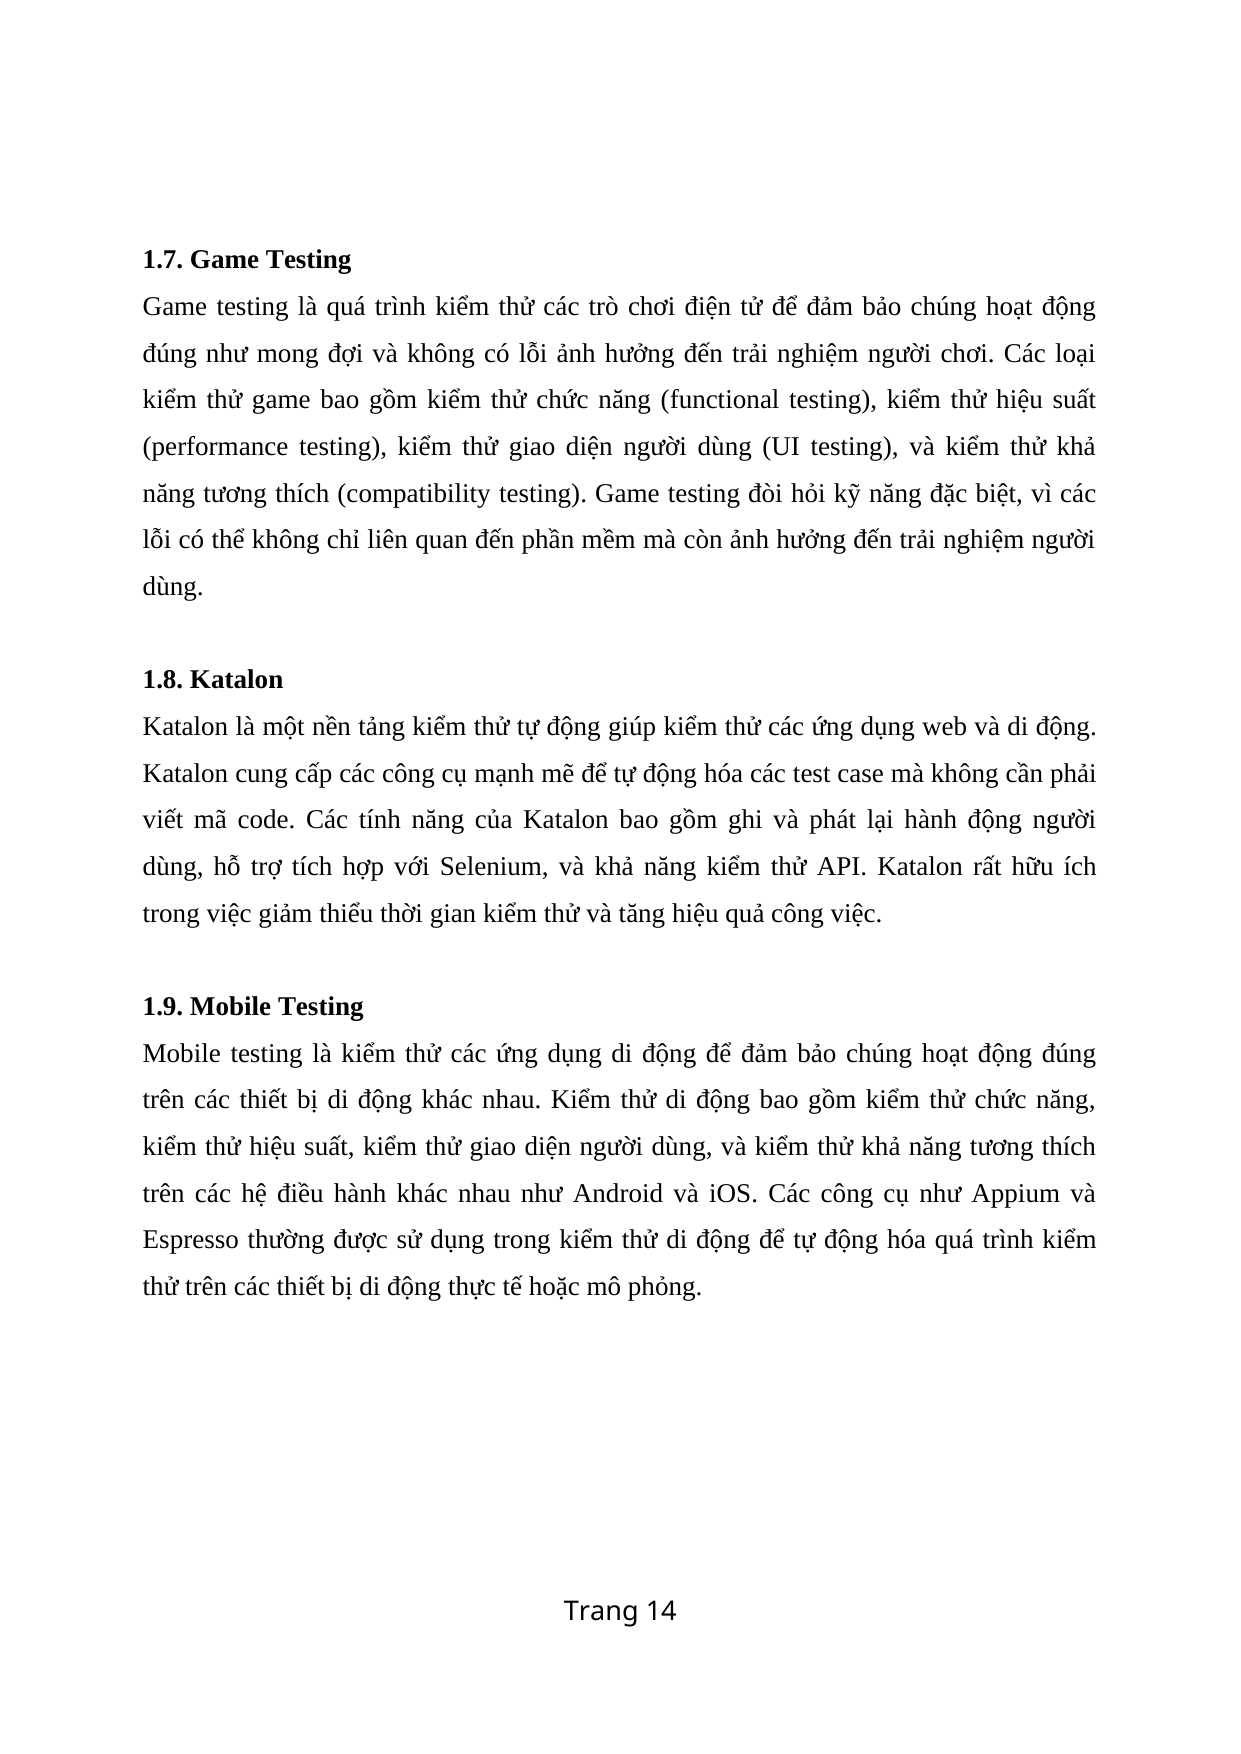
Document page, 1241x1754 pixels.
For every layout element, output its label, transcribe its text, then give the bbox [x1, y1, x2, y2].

text Mobile testing là kiểm thử các ứng dụng di động để đảm bảo chúng hoạt động đúng trên các thiết bị di động khác nhau. Kiểm thử di động bao gồm kiểm thử chức năng, kiểm thử hiệu suất, kiểm thử giao diện người dùng, và kiểm thử khả năng tương thích trên các hệ điều hành khác nhau như Android và iOS. Các công cụ như Appium và Espresso thường được sử dụng trong kiểm thử di động để tự động hóa quá trình kiểm thử trên các thiết bị di động thực tế hoặc mô phỏng. [142, 1037, 1098, 1301]
subtitle 1.9. Mobile Testing [142, 990, 1098, 1021]
text Game testing là quá trình kiểm thử các trò chơi điện tử để đảm bảo chúng hoạt động đúng như mong đợi và không có lỗi ảnh hưởng đến trải nghiệm người chơi. Các loại kiểm thử game bao gồm kiểm thử chức năng (functional testing), kiểm thử hiệu suất (performance testing), kiểm thử giao diện người dùng (UI testing), và kiểm thử khả năng tương thích (compatibility testing). Game testing đòi hỏi kỹ năng đặc biệt, vì các lỗi có thể không chỉ liên quan đến phần mềm mà còn ảnh hưởng đến trải nghiệm người dùng. [142, 290, 1098, 601]
subtitle 1.7. Game Testing [142, 243, 1098, 274]
subtitle 1.8. Katalon [142, 663, 1098, 694]
text Katalon là một nền tảng kiểm thử tự động giúp kiểm thử các ứng dụng web và di động. Katalon cung cấp các công cụ mạnh mẽ để tự động hóa các test case mà không cần phải viết mã code. Các tính năng của Katalon bao gồm ghi và phát lại hành động người dùng, hỗ trợ tích hợp với Selenium, và khả năng kiểm thử API. Katalon rất hữu ích trong việc giảm thiểu thời gian kiểm thử và tăng hiệu quả công việc. [142, 710, 1098, 928]
